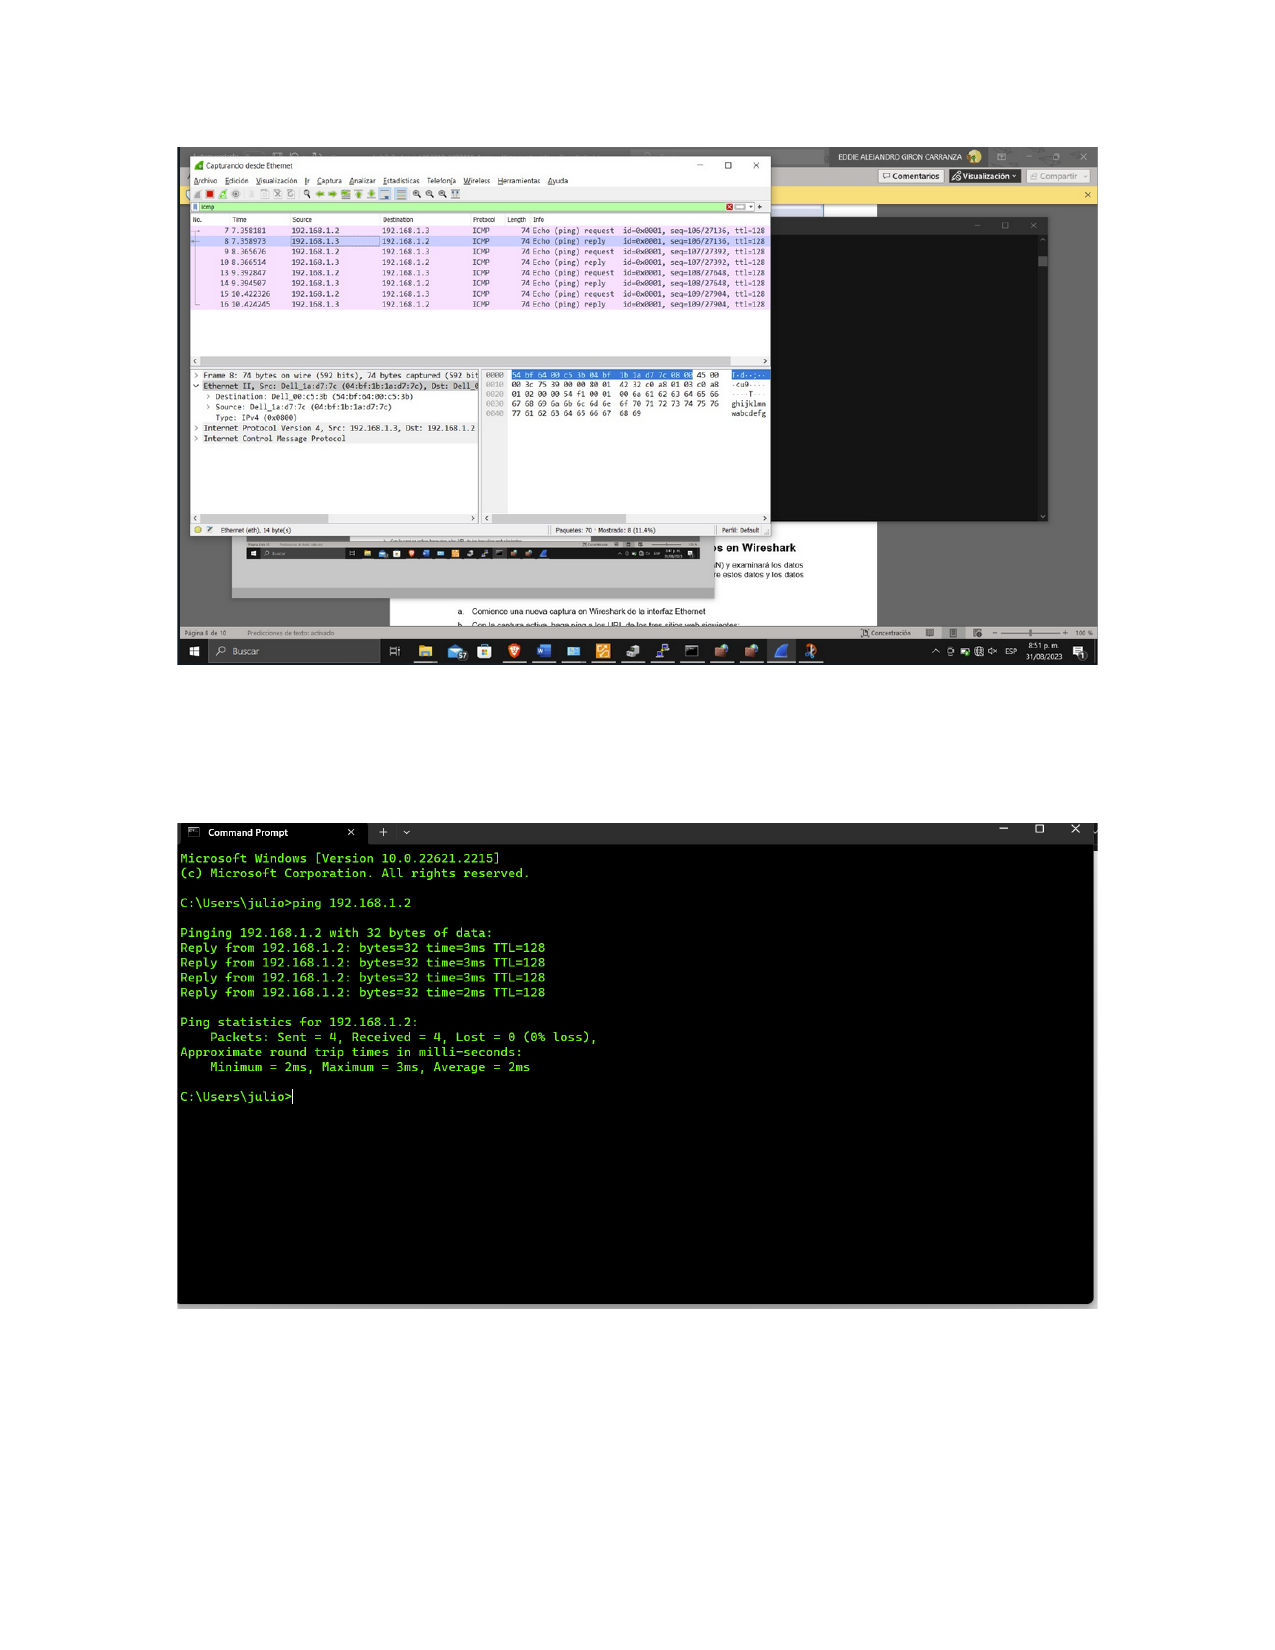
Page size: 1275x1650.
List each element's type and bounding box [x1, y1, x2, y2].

picture [177, 147, 1098, 665]
picture [177, 823, 1098, 1309]
